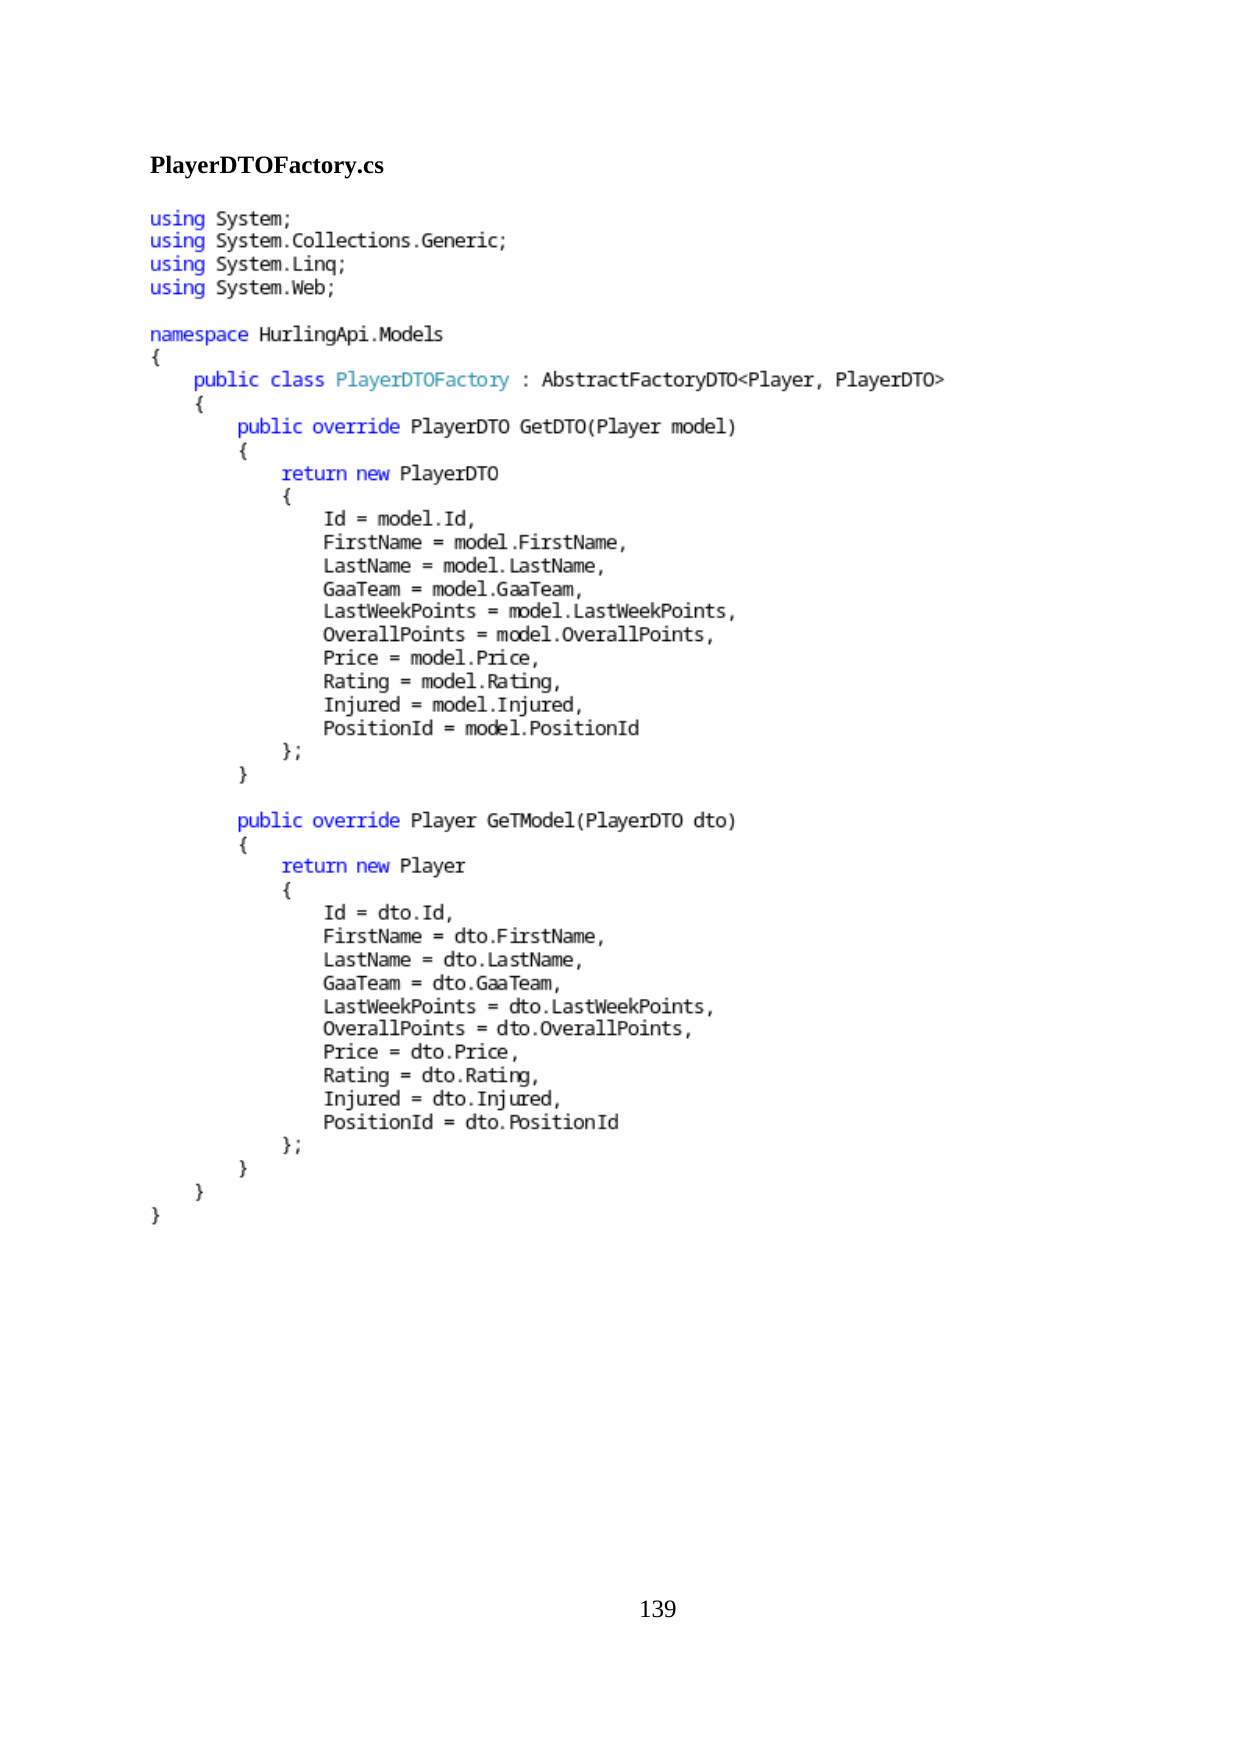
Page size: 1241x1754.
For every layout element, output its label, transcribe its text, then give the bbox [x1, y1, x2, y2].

subtitle PlayerDTOFactory.cs [150, 150, 1090, 179]
